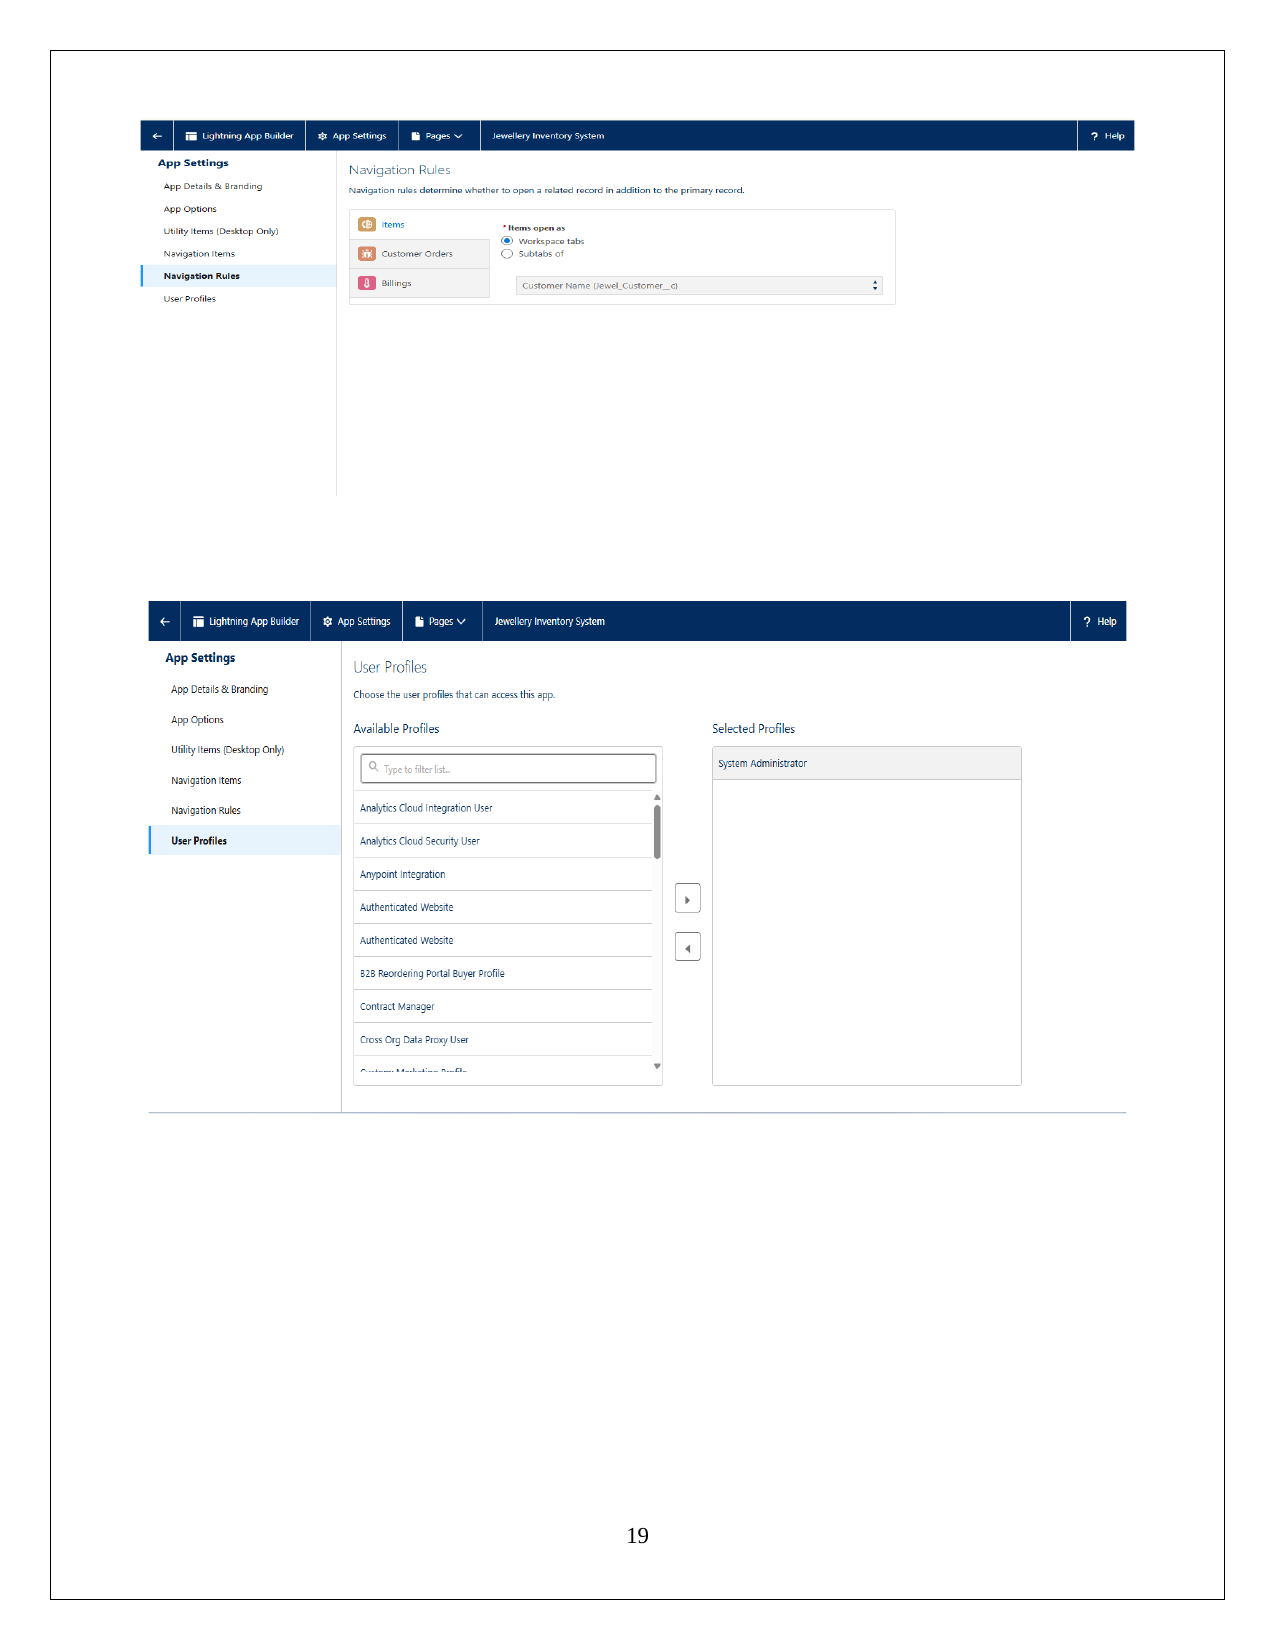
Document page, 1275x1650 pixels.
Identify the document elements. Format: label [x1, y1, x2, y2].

picture [148, 601, 1127, 1114]
picture [140, 118, 1135, 496]
